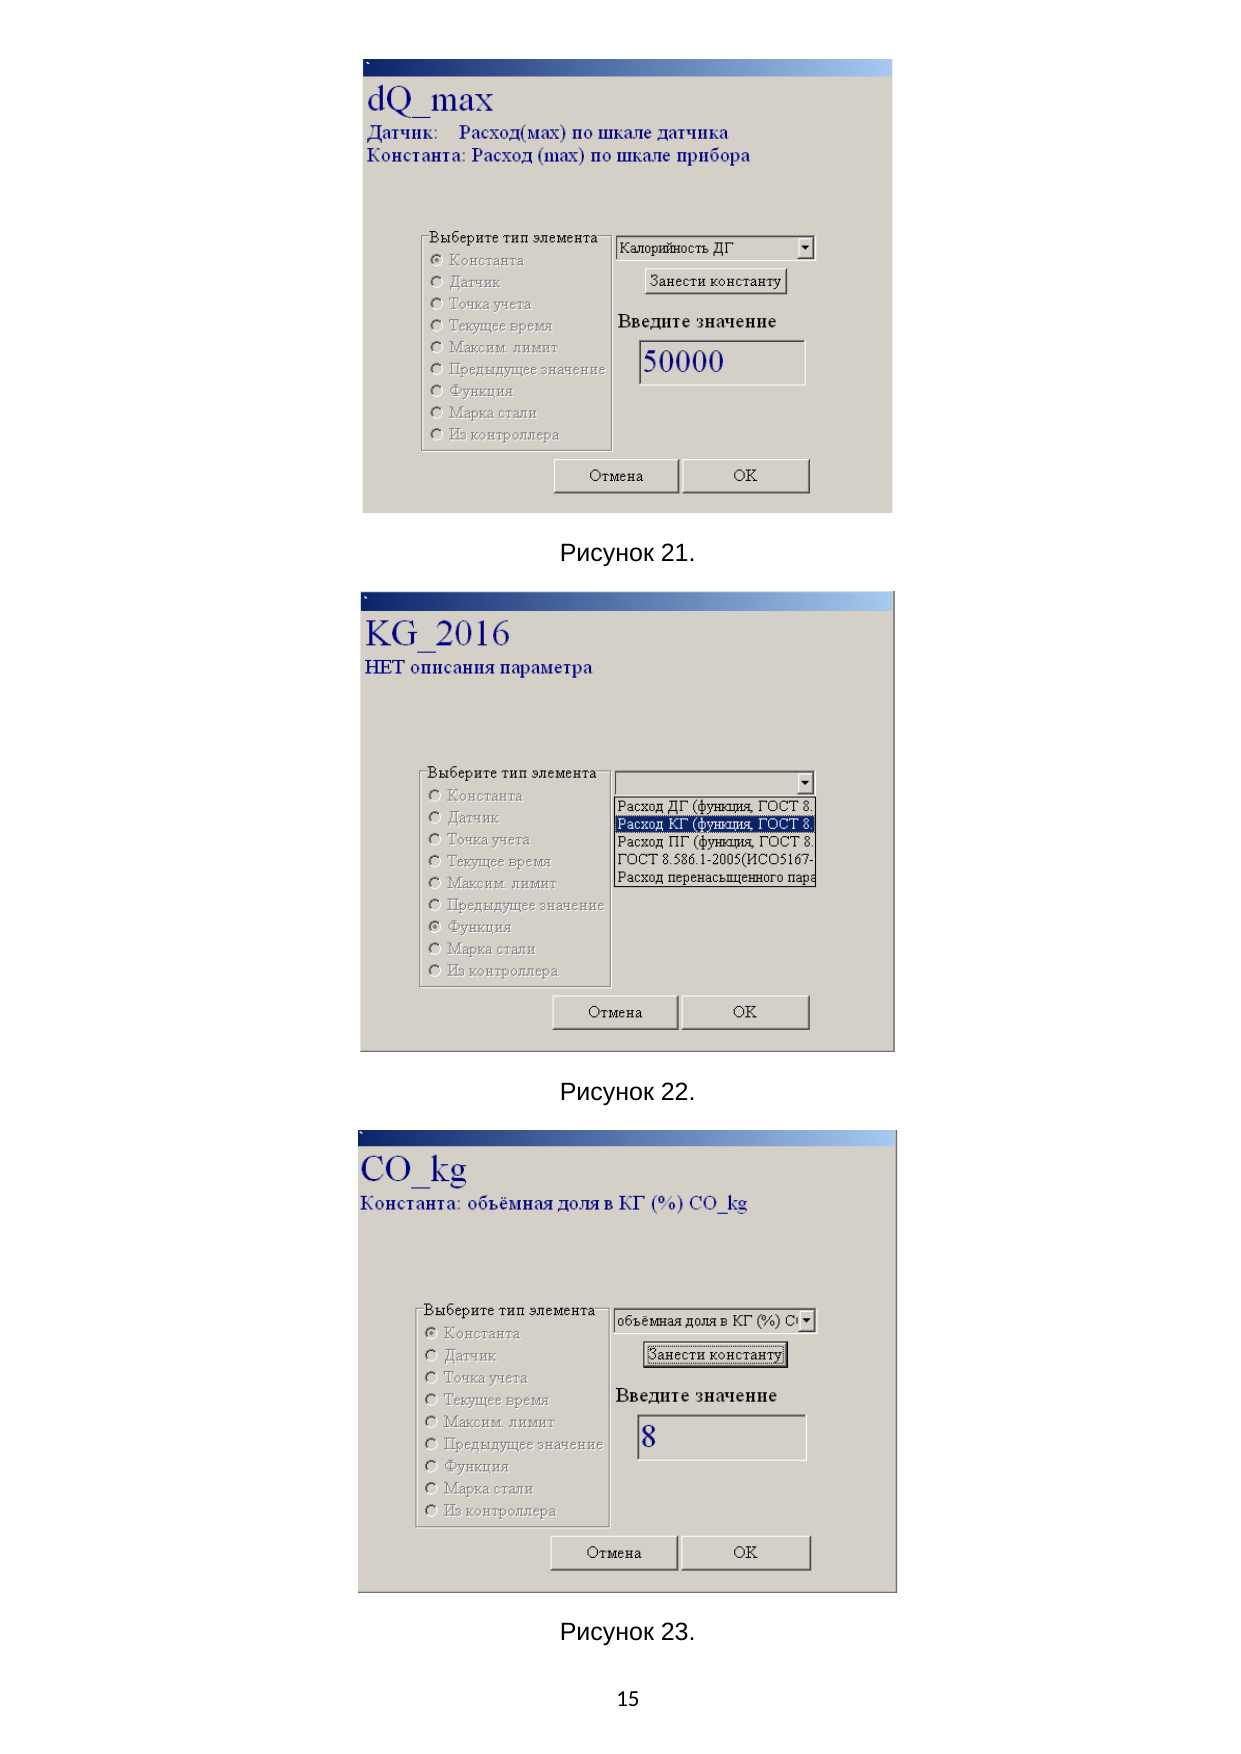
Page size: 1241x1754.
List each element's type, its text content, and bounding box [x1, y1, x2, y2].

text Рисунок 22. [74, 1077, 1181, 1106]
text Рисунок 23. [74, 1617, 1181, 1646]
text Рисунок 21. [74, 538, 1181, 567]
picture [358, 1130, 898, 1593]
picture [360, 591, 895, 1052]
picture [362, 59, 893, 513]
